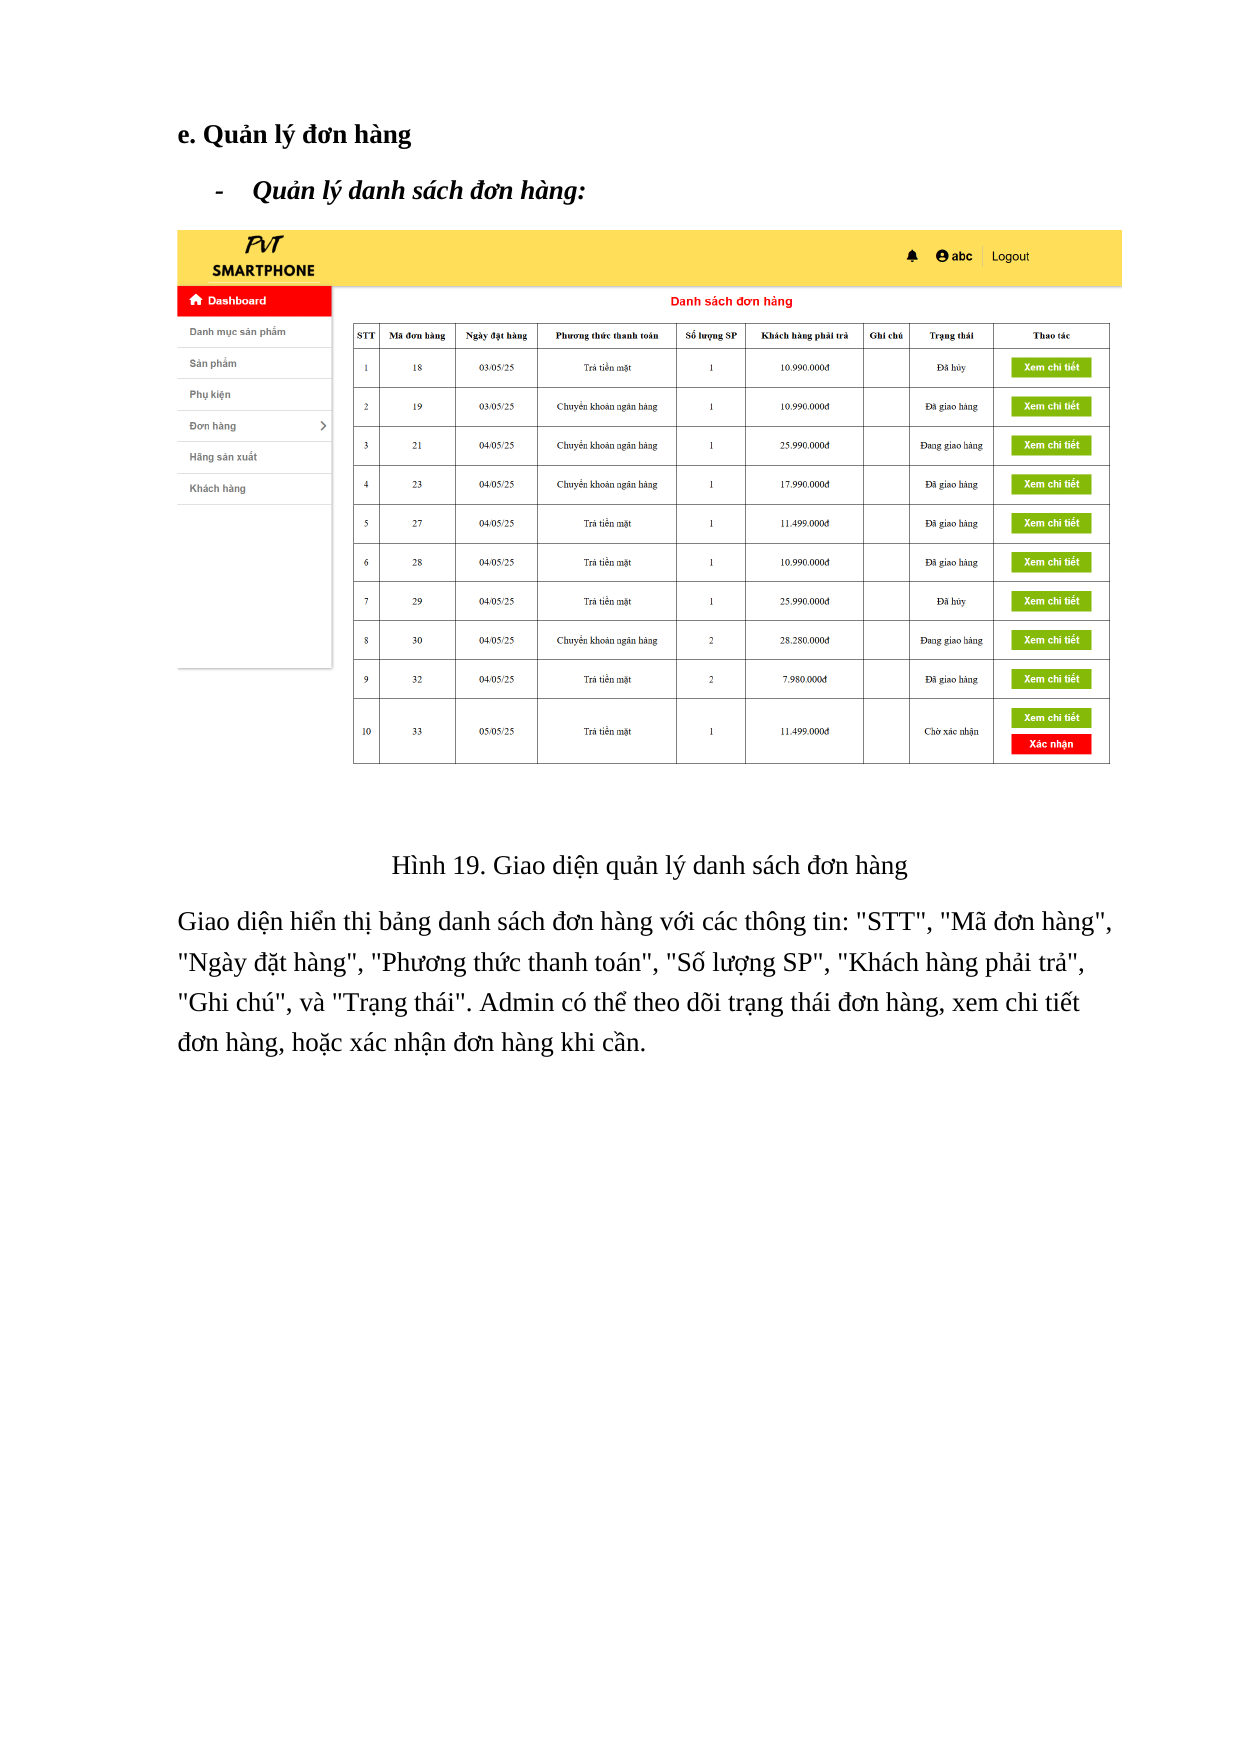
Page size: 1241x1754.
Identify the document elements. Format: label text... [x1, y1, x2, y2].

text e. Quản lý đơn hàng [177, 118, 1122, 149]
text Hình 19. Giao diện quản lý danh sách đơn hàng [177, 849, 1122, 880]
text Giao diện hiển thị bảng danh sách đơn hàng với các thông tin: "STT", "Mã đơn hàng", "Ngày đặt hàng", "Phương thức thanh toán", "Số lượng SP", "Khách hàng phải trả", "Ghi chú", và "Trạng thái". Admin có thể theo dõi trạng thái đơn hàng, xem chi tiết đơn hàng, hoặc xác nhận đơn hàng khi cần. [177, 905, 1122, 1058]
picture [177, 230, 1122, 825]
list Quản lý danh sách đơn hàng: [215, 174, 1122, 205]
